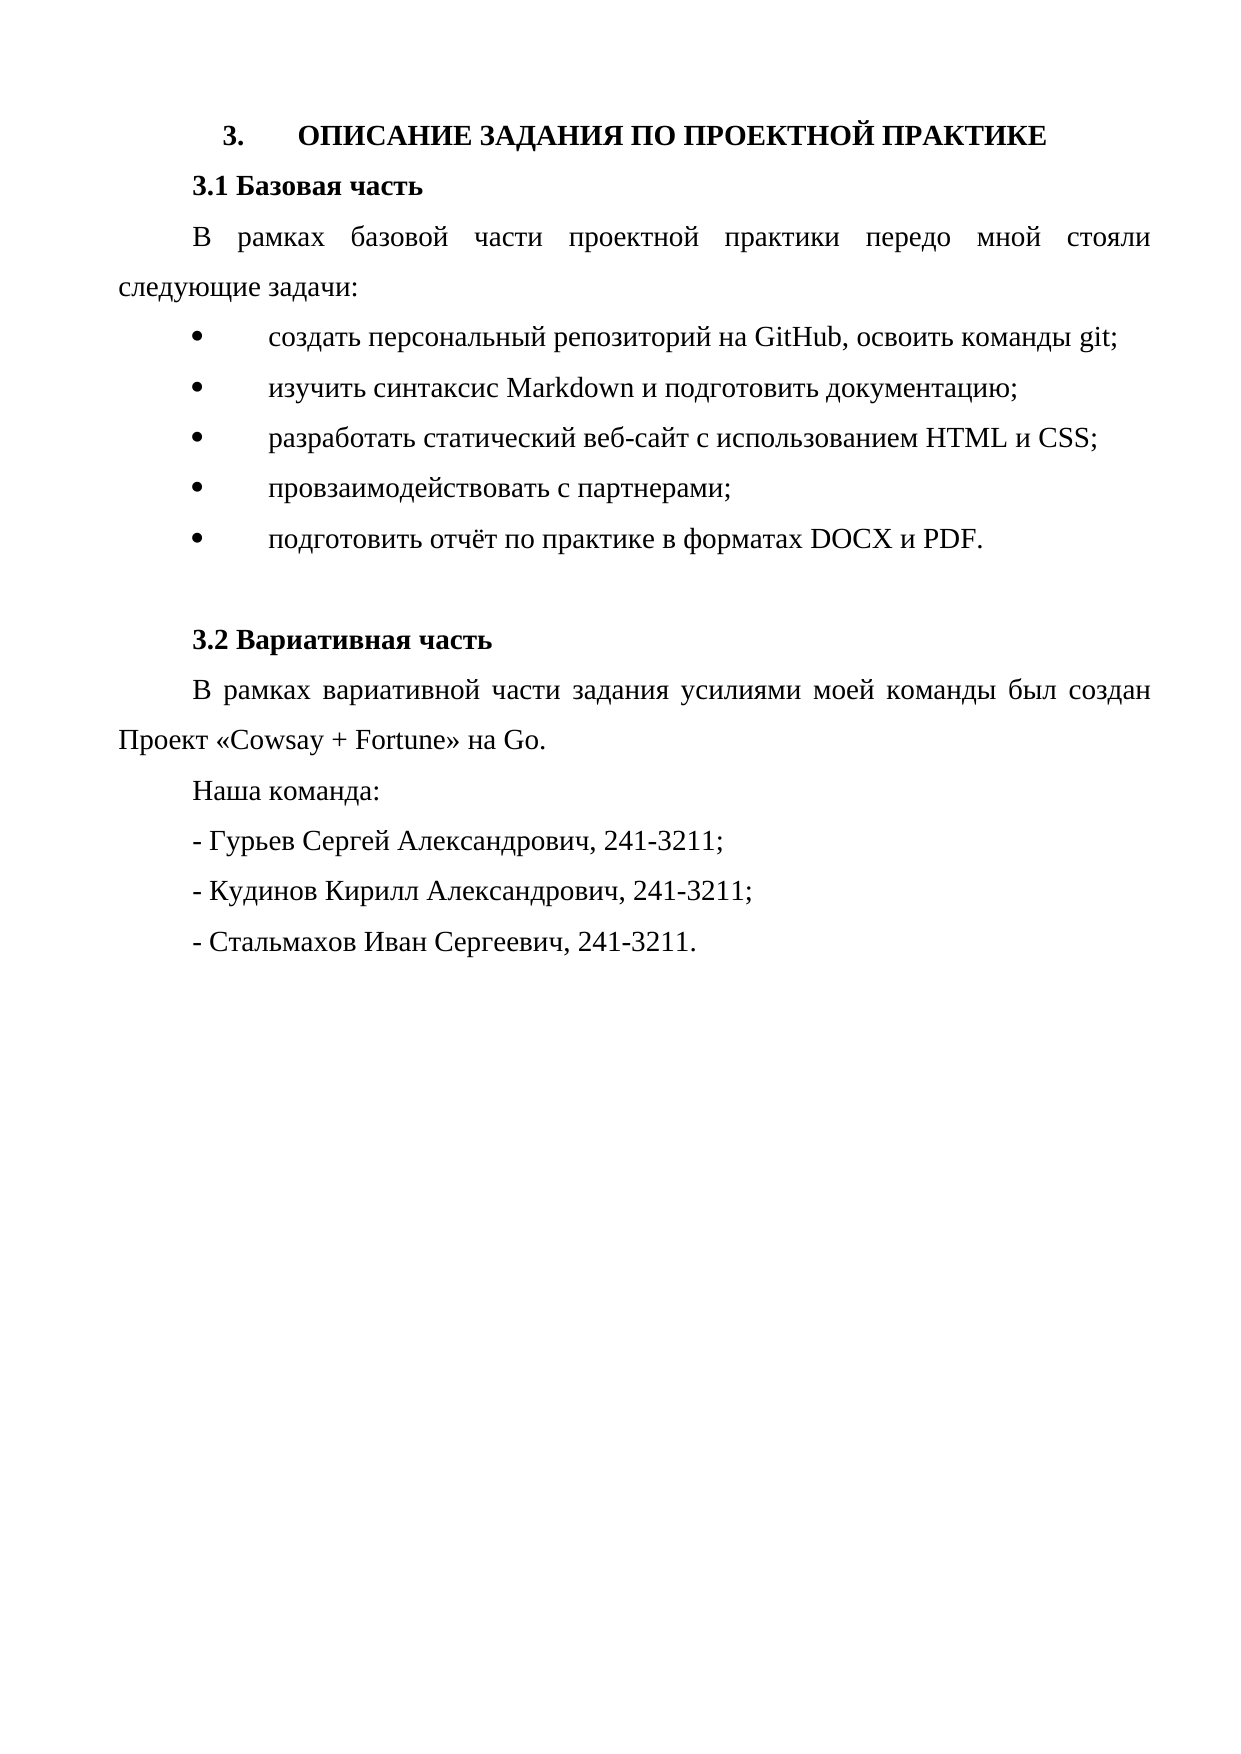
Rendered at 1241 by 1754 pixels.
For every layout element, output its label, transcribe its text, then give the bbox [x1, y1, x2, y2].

list подготовить отчёт по практике в форматах DOCX и PDF. [118, 521, 1152, 555]
text Наша команда: [118, 773, 1152, 806]
text В рамках вариативной части задания усилиями моей команды был создан Проект «Cowsay + Fortune» на Go. [118, 672, 1152, 756]
text В рамках базовой части проектной практики передо мной стояли следующие задачи: [118, 219, 1152, 303]
list разработать статический веб-сайт с использованием HTML и CSS; [118, 420, 1152, 454]
text - Стальмахов Иван Сергеевич, 241-3211. [118, 924, 1152, 957]
text - Гурьев Сергей Александрович, 241-3211; [118, 823, 1152, 857]
subtitle 3.2 Вариативная часть [118, 622, 1152, 655]
list изучить синтаксис Markdown и подготовить документацию; [118, 370, 1152, 403]
list провзаимодействовать с партнерами; [118, 471, 1152, 504]
subtitle 3.1 Базовая часть [118, 168, 1152, 202]
subtitle ОПИСАНИЕ ЗАДАНИЯ ПО ПРОЕКТНОЙ ПРАКТИКЕ [118, 118, 1152, 152]
list создать персональный репозиторий на GitHub, освоить команды git; [118, 319, 1152, 353]
text - Кудинов Кирилл Александрович, 241-3211; [118, 873, 1152, 907]
